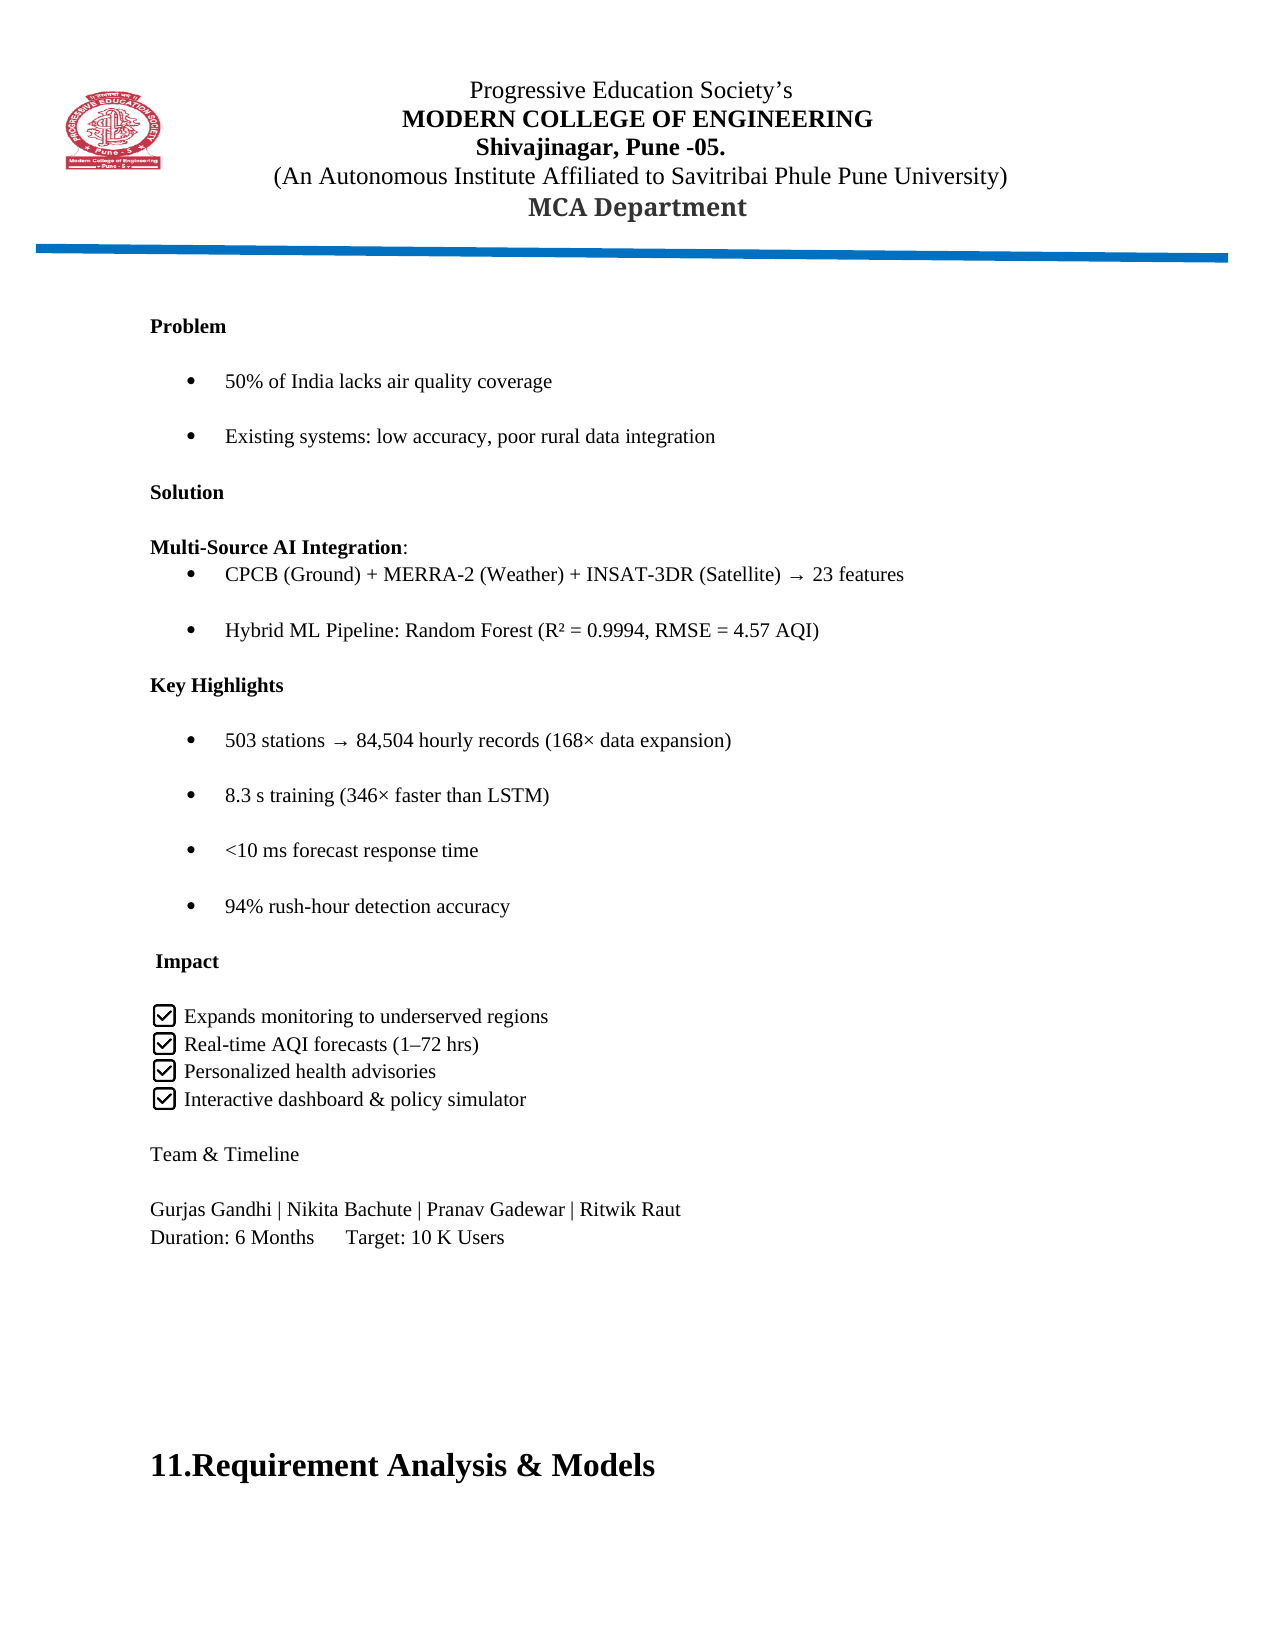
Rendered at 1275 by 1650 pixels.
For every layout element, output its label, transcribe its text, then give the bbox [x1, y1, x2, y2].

list Hybrid ML Pipeline: Random Forest (R² = 0.9994, RMSE = 4.57 AQI) [187, 618, 1125, 642]
text Multi-Source AI Integration: [150, 535, 1125, 559]
list Existing systems: low accuracy, poor rural data integration [187, 424, 1125, 448]
text Gurjas Gandhi | Nikita Bachute | Pranav Gadewar | Ritwik Raut [150, 1197, 1125, 1221]
text Problem [150, 314, 1125, 338]
list <10 ms forecast response time [187, 838, 1125, 862]
list 50% of India lacks air quality coverage [187, 369, 1125, 393]
text ✅ Personalized health advisories [150, 1059, 1125, 1083]
list 8.3 s training (346× faster than LSTM) [187, 783, 1125, 807]
text ✅ Interactive dashboard & policy simulator [150, 1087, 1125, 1111]
list 503 stations → 84,504 hourly records (168× data expansion) [187, 728, 1125, 752]
list CPCB (Ground) + MERRA-2 (Weather) + INSAT-3DR (Satellite) → 23 features [187, 562, 1125, 586]
text Duration: 6 Months Target: 10 K Users [150, 1225, 1125, 1249]
text Impact [150, 949, 1125, 973]
picture [36, 81, 191, 177]
text 11.Requirement Analysis & Models [150, 1446, 1125, 1484]
list 94% rush-hour detection accuracy [187, 894, 1125, 918]
text Key Highlights [150, 673, 1125, 697]
text Solution [150, 479, 1125, 504]
text ✅ Real-time AQI forecasts (1–72 hrs) [150, 1032, 1125, 1056]
text ✅ Expands monitoring to underserved regions [150, 1004, 1125, 1028]
text Team & Timeline [150, 1142, 1125, 1166]
